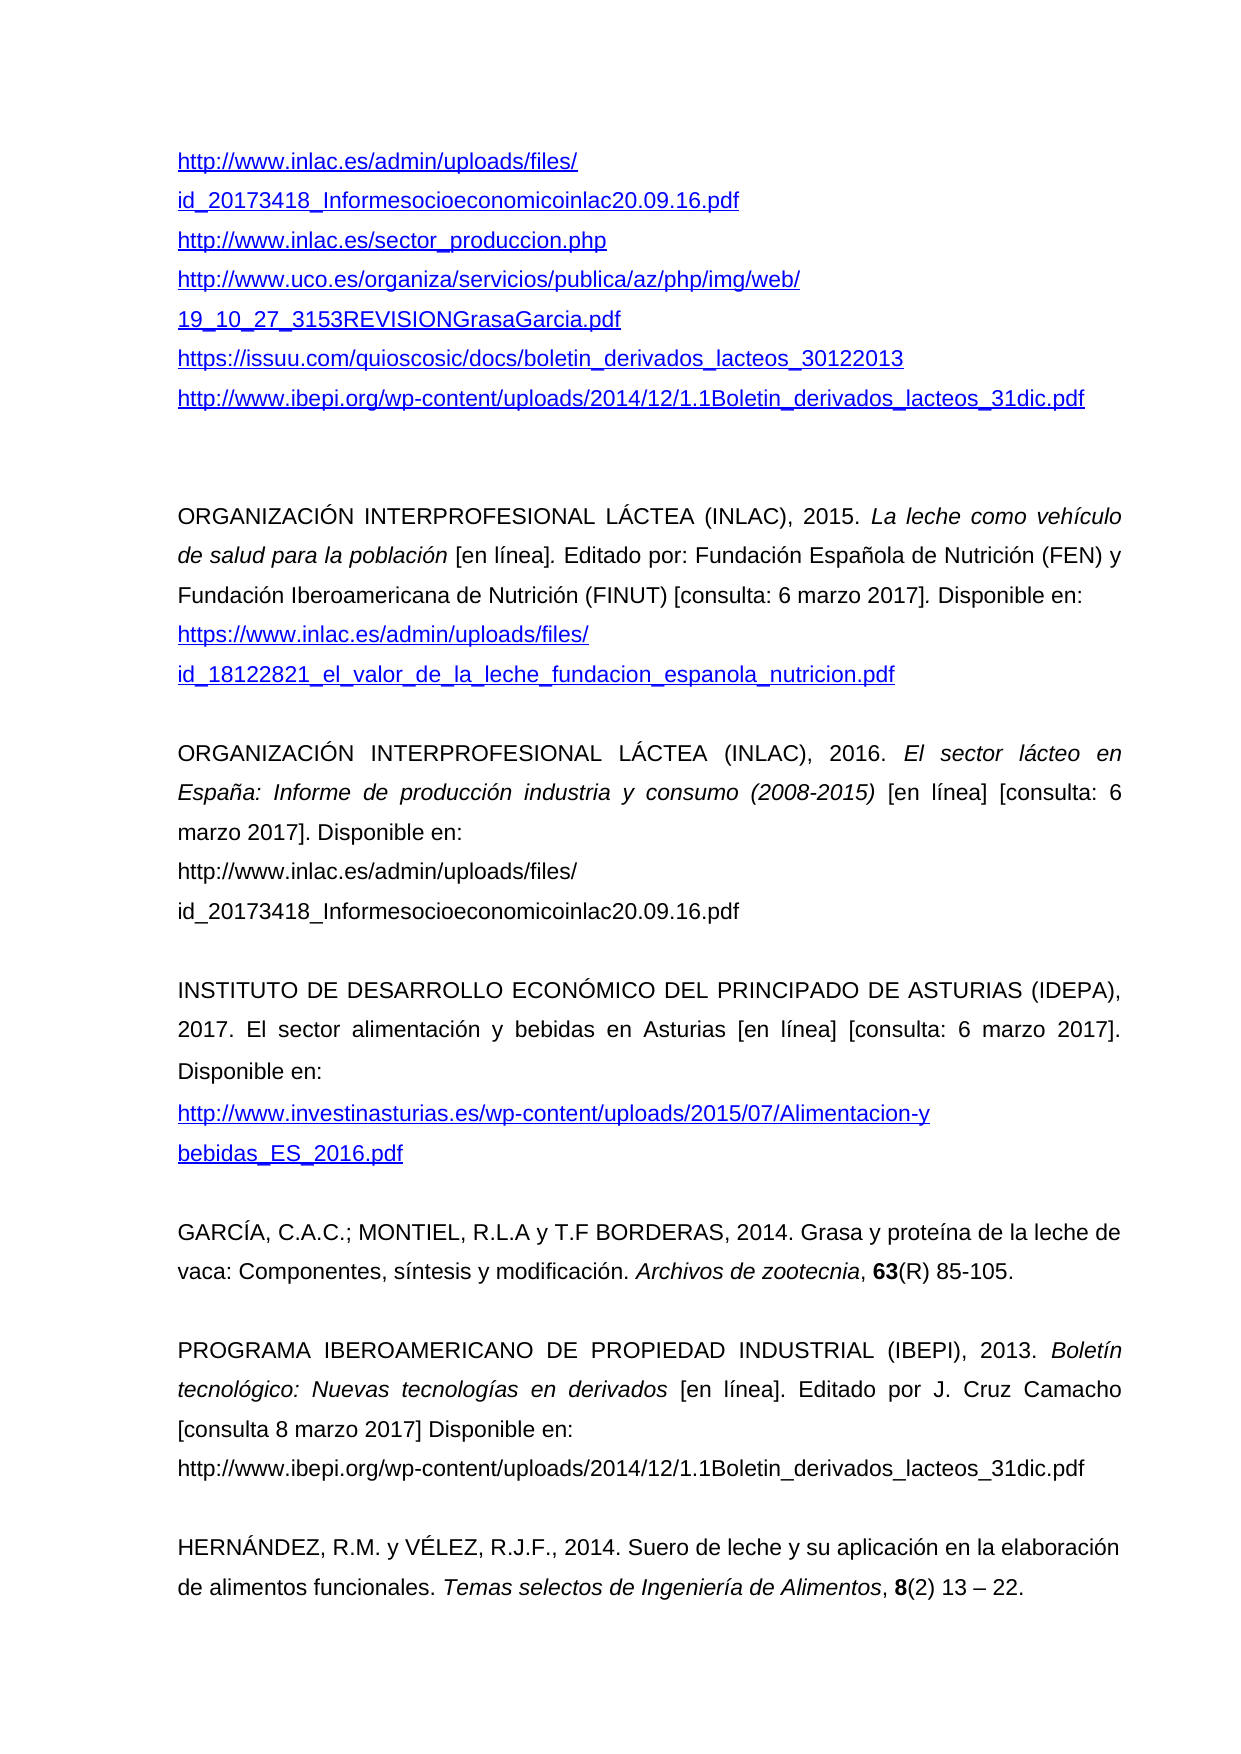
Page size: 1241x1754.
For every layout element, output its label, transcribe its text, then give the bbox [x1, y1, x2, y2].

text ORGANIZACIÓN INTERPROFESIONAL LÁCTEA (INLAC), 2015. La leche como vehículo de salud para la población [en línea]. Editado por: Fundación Española de Nutrición (FEN) y Fundación Iberoamericana de Nutrición (FINUT) [consulta: 6 marzo 2017]. Disponible en: [177, 503, 1122, 608]
text http://www.inlac.es/sector_produccion.php [177, 227, 1122, 253]
text http://www.inlac.es/admin/uploads/files/id_20173418_Informesocioeconomicoinlac20.09.16.pdf [177, 148, 1122, 213]
text http://www.ibepi.org/wp-content/uploads/2014/12/1.1Boletin_derivados_lacteos_31dic.pdf [177, 384, 1122, 411]
text ORGANIZACIÓN INTERPROFESIONAL LÁCTEA (INLAC), 2016. El sector lácteo en España: Informe de producción industria y consumo (2008-2015) [en línea] [consulta: 6 marzo 2017]. Disponible en: [177, 740, 1122, 845]
text https://www.inlac.es/admin/uploads/files/id_18122821_el_valor_de_la_leche_fundacion_espanola_nutricion.pdf [177, 621, 1122, 687]
text HERNÁNDEZ, R.M. y VÉLEZ, R.J.F., 2014. Suero de leche y su aplicación en la elaboración [177, 1534, 1122, 1561]
text https://issuu.com/quioscosic/docs/boletin_derivados_lacteos_30122013 [177, 345, 1122, 371]
text GARCÍA, C.A.C.; MONTIEL, R.L.A y T.F BORDERAS, 2014. Grasa y proteína de la leche de vaca: Componentes, síntesis y modificación. Archivos de zootecnia, 63(R) 85-105. [177, 1218, 1122, 1284]
text http://www.inlac.es/admin/uploads/files/id_20173418_Informesocioeconomicoinlac20.09.16.pdf [177, 858, 1122, 924]
text http://www.ibepi.org/wp-content/uploads/2014/12/1.1Boletin_derivados_lacteos_31dic.pdf [177, 1455, 1122, 1482]
text de alimentos funcionales. Temas selectos de Ingeniería de Alimentos, 8(2) 13 – 22. [177, 1574, 1122, 1600]
text http://www.uco.es/organiza/servicios/publica/az/php/img/web/19_10_27_3153REVISIONGrasaGarcia.pdf [177, 266, 1122, 332]
text INSTITUTO DE DESARROLLO ECONÓMICO DEL PRINCIPADO DE ASTURIAS (IDEPA), 2017. El sector alimentación y bebidas en Asturias [en línea] [consulta: 6 marzo 2017]. Disponible en: [177, 977, 1122, 1086]
text PROGRAMA IBEROAMERICANO DE PROPIEDAD INDUSTRIAL (IBEPI), 2013. Boletín tecnológico: Nuevas tecnologías en derivados [en línea]. Editado por J. Cruz Camacho [consulta 8 marzo 2017] Disponible en: [177, 1337, 1122, 1442]
text http://www.investinasturias.es/wp-content/uploads/2015/07/Alimentacion-y bebidas_ES_2016.pdf [177, 1100, 1122, 1166]
